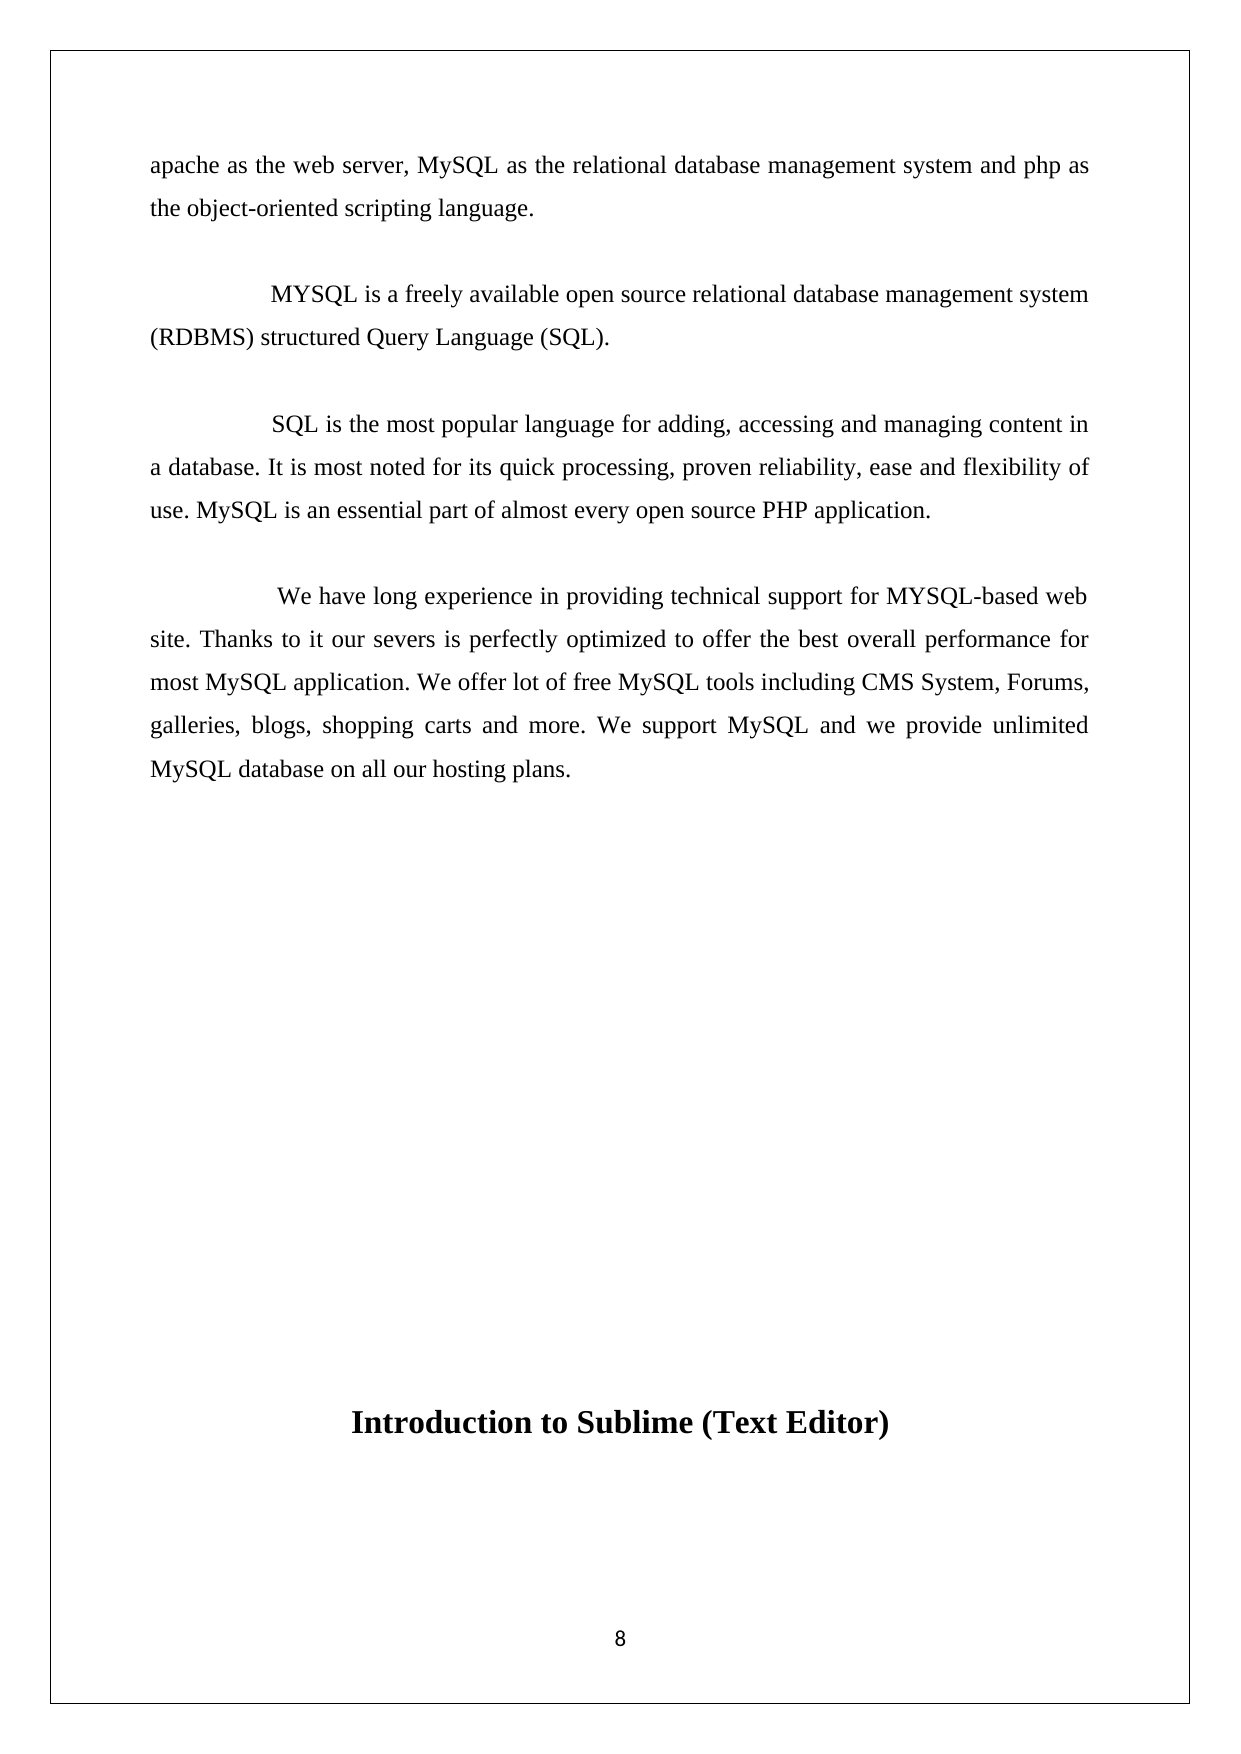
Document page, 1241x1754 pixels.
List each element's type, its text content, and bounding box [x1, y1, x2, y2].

text We have long experience in providing technical support for MYSQL-based web site. Thanks to it our severs is perfectly optimized to offer the best overall performance for most MySQL application. We offer lot of free MySQL tools including CMS System, Forums, galleries, blogs, shopping carts and more. We support MySQL and we provide unlimited MySQL database on all our hosting plans. [150, 581, 1090, 782]
text SQL is the most popular language for adding, accessing and managing content in a database. It is most noted for its quick processing, proven reliability, ease and flexibility of use. MySQL is an essential part of almost every open source PHP application. [150, 409, 1090, 524]
text Introduction to Sublime (Text Editor) [150, 1402, 1090, 1440]
text MYSQL is a freely available open source relational database management system (RDBMS) structured Query Language (SQL). [150, 279, 1090, 351]
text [150, 150, 1090, 222]
